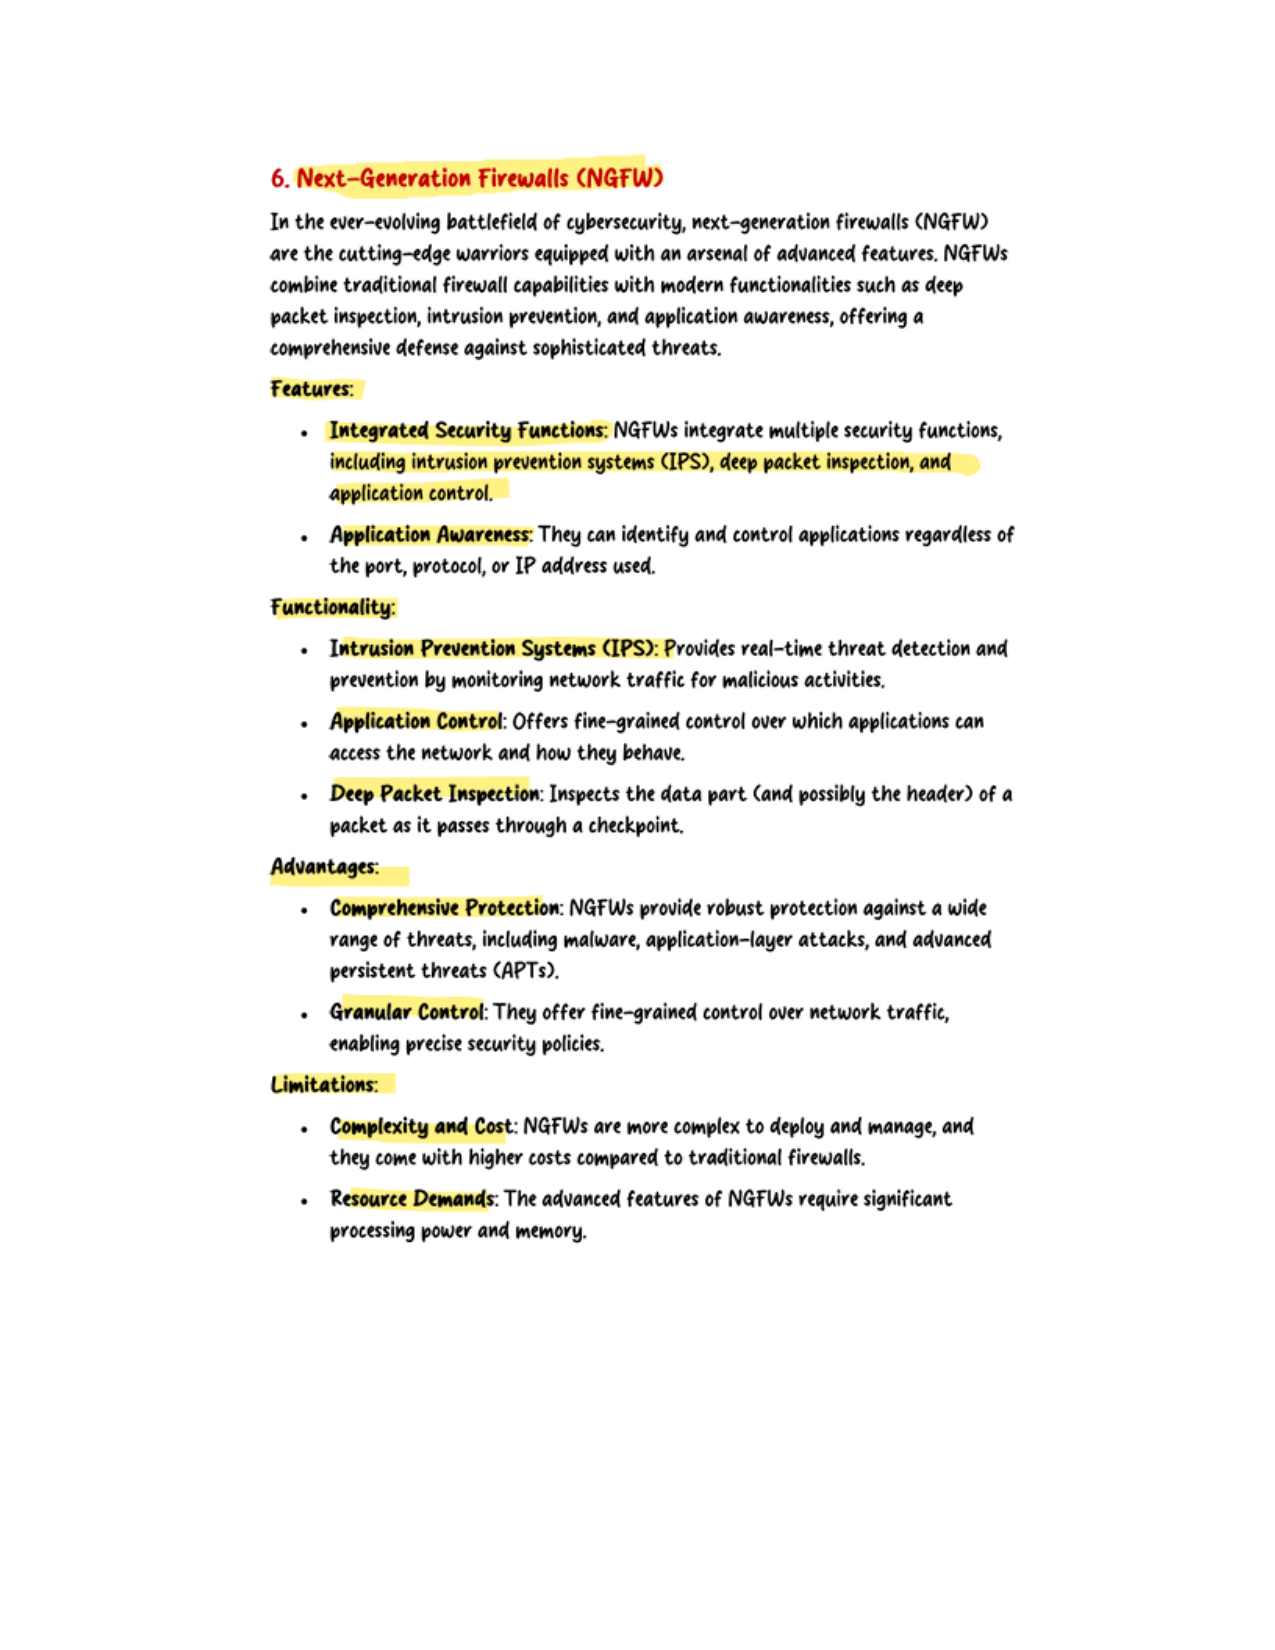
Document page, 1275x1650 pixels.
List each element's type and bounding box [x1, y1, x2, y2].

picture [246, 150, 1029, 1255]
